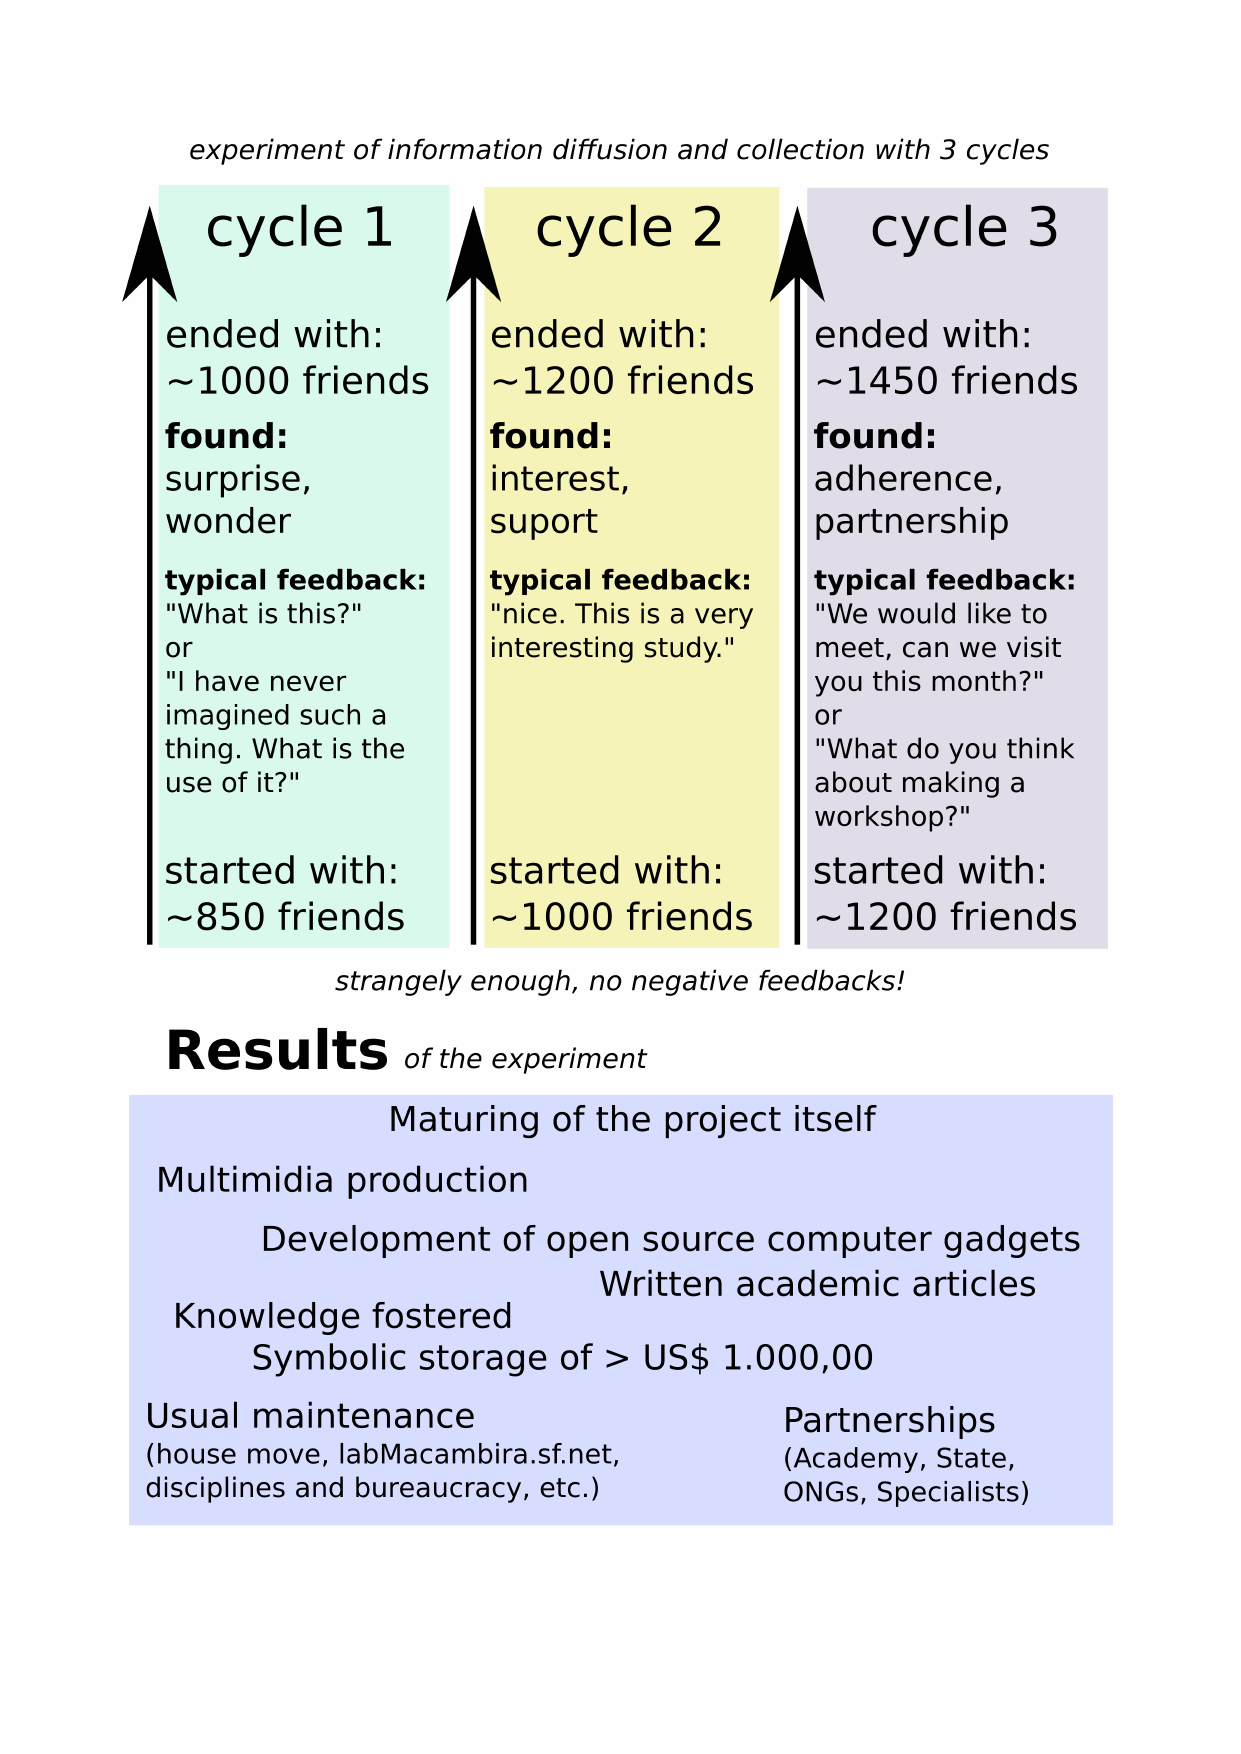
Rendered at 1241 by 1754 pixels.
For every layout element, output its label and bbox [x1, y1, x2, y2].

picture [118, 120, 1122, 1539]
